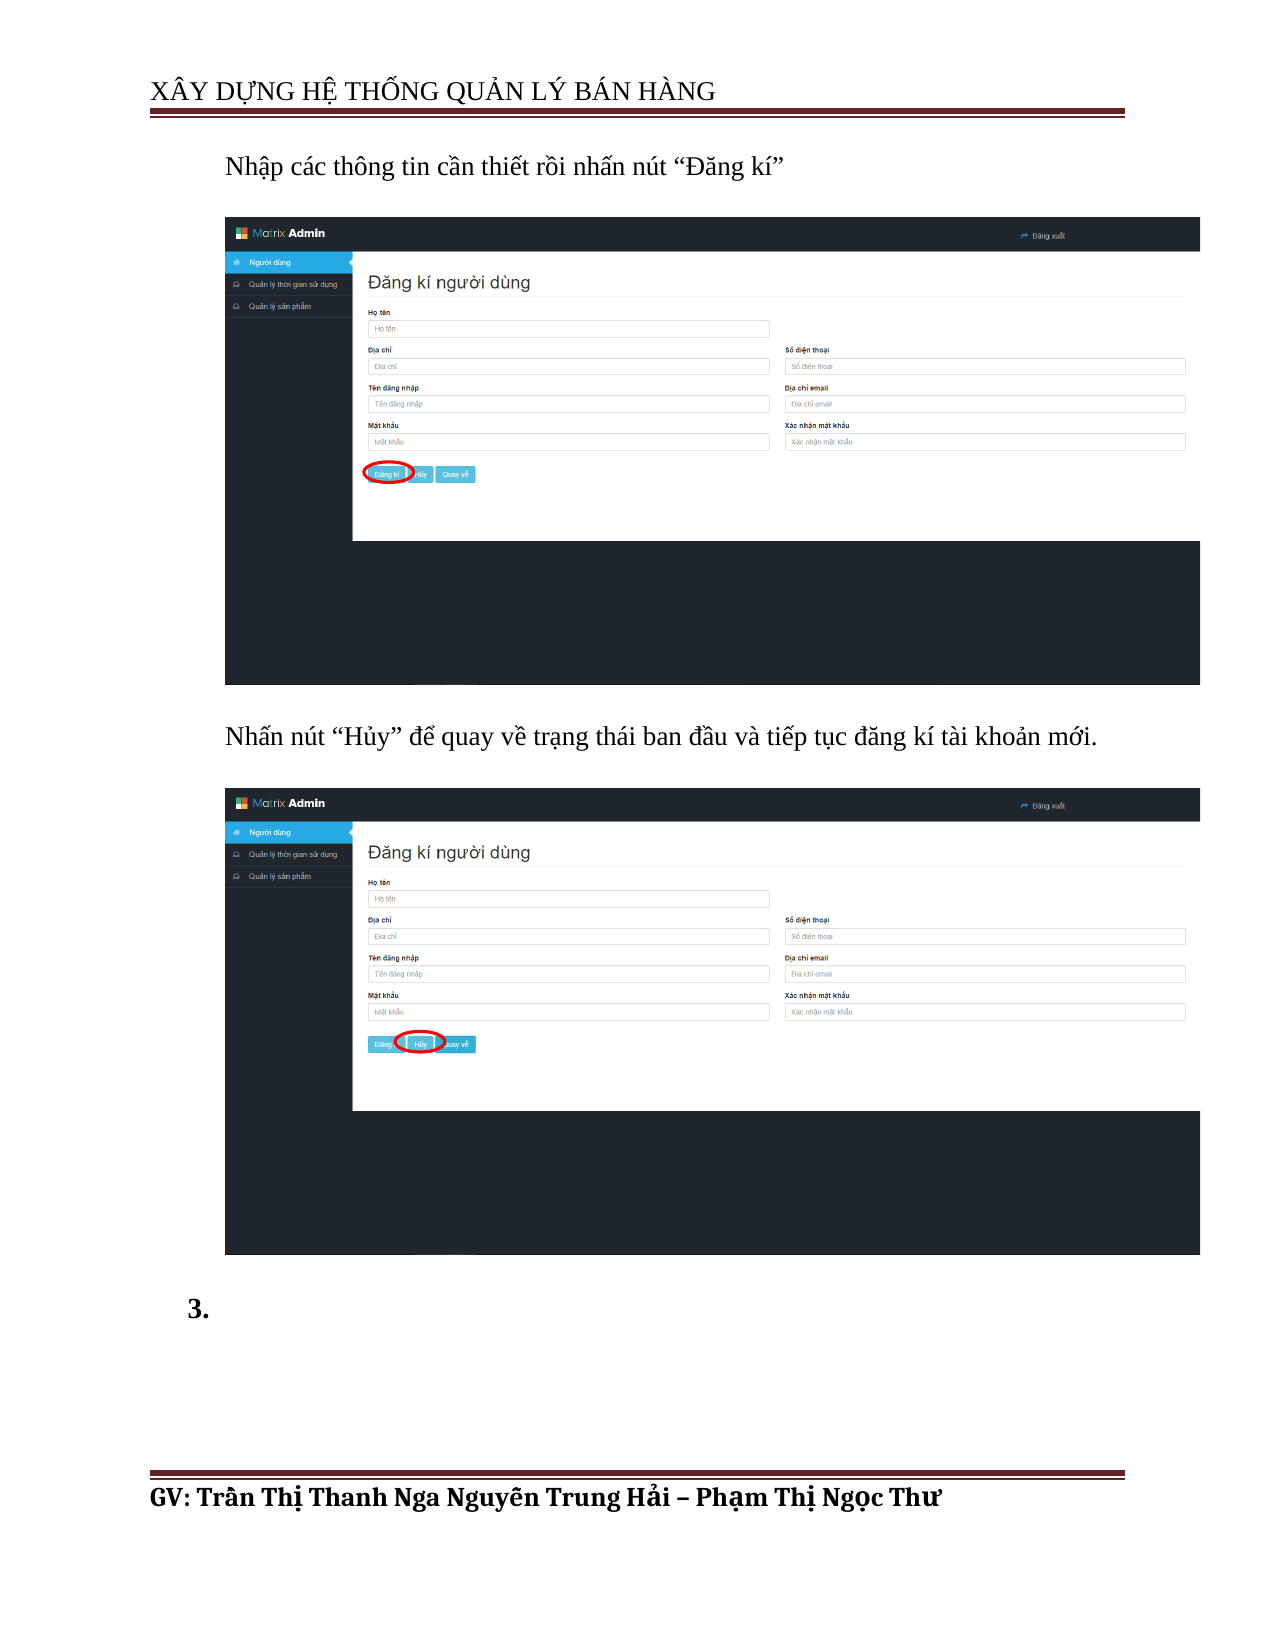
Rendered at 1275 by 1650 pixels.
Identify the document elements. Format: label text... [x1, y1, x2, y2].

picture [225, 788, 1200, 1255]
text Nhập các thông tin cần thiết rồi nhấn nút “Đăng kí” [150, 150, 1125, 181]
text Nhấn nút “Hủy” để quay về trạng thái ban đầu và tiếp tục đăng kí tài khoản mới. [150, 721, 1125, 752]
picture [225, 217, 1200, 685]
